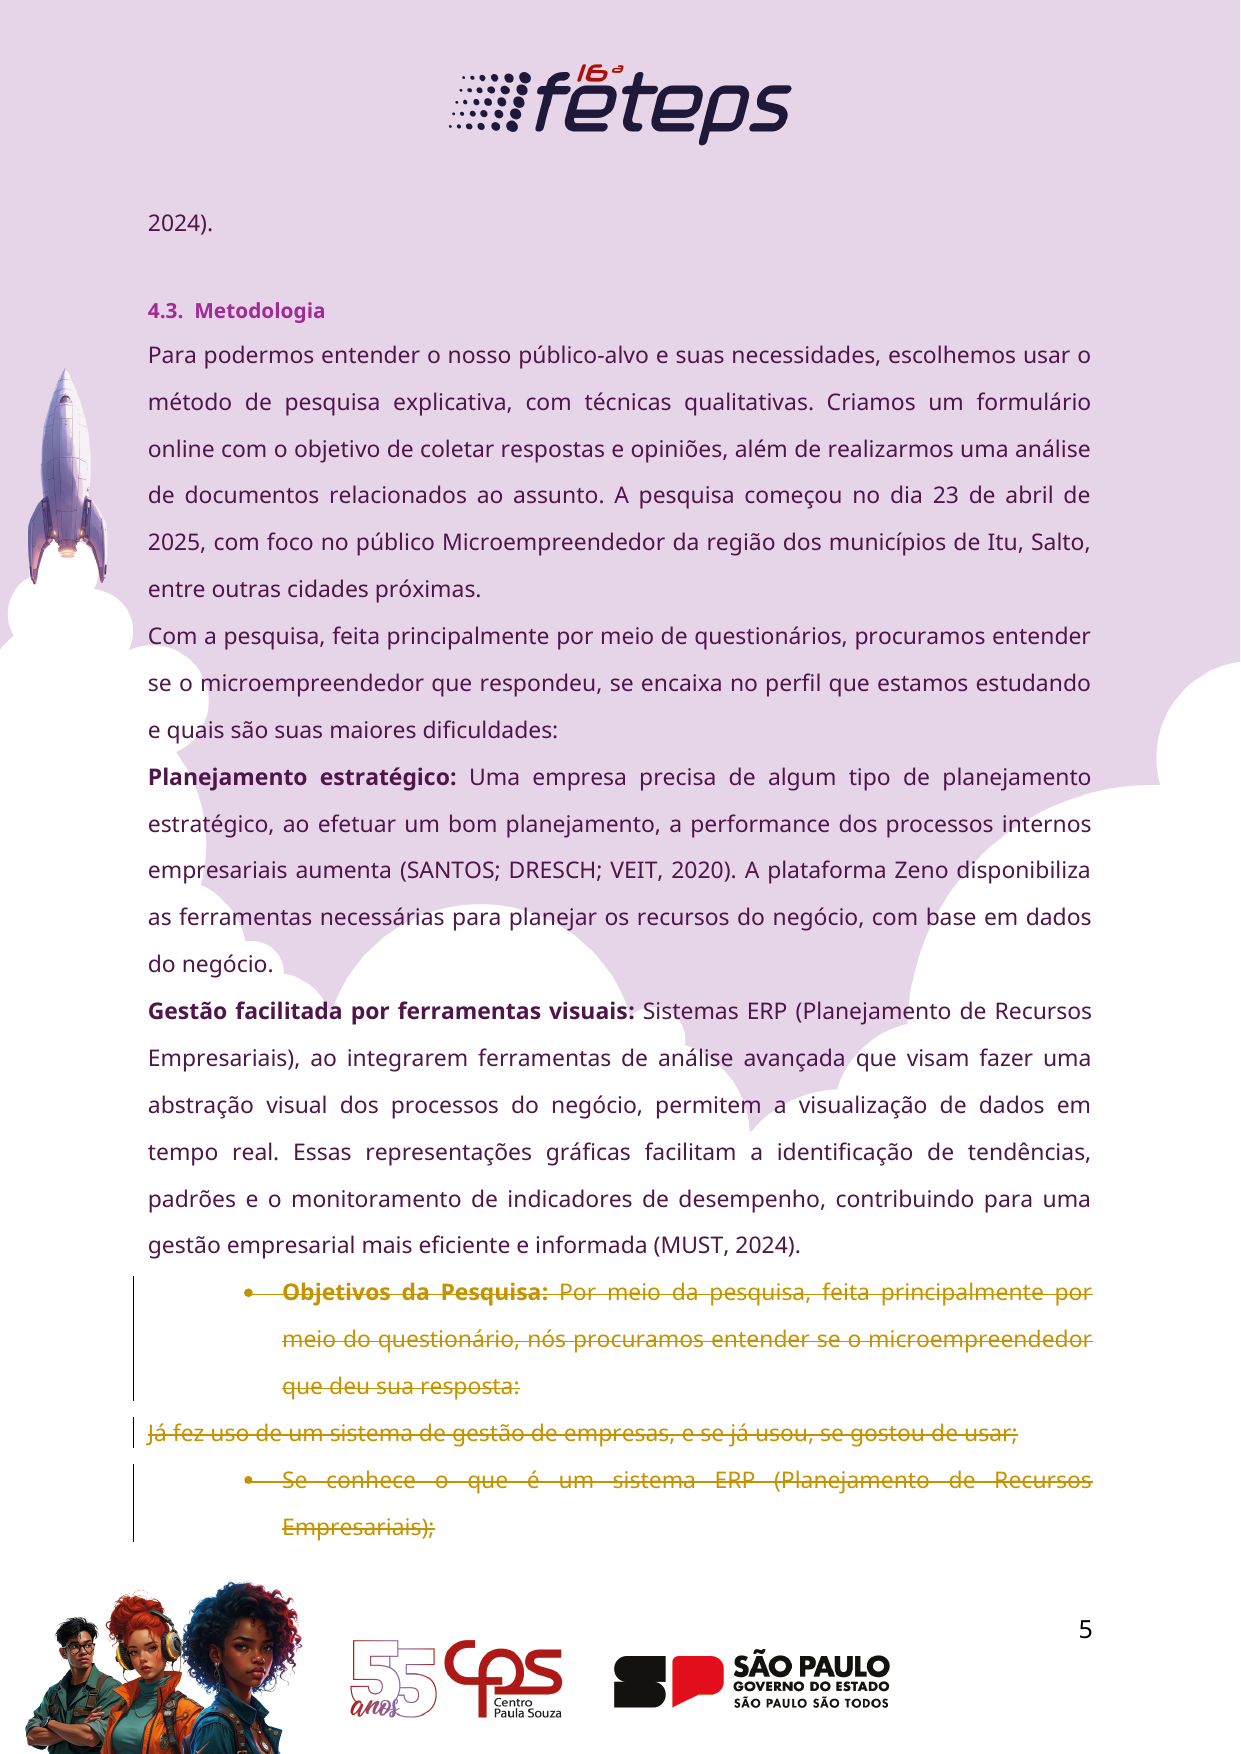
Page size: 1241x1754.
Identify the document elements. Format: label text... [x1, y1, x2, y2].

text Gestão facilitada por ferramentas visuais: Sistemas ERP (Planejamento de Recursos Empresariais), ao integrarem ferramentas de análise avançada que visam fazer uma abstração visual dos processos do negócio, permitem a visualização de dados em tempo real. Essas representações gráficas facilitam a identificação de tendências, padrões e o monitoramento de indicadores de desempenho, contribuindo para uma gestão empresarial mais eficiente e informada (MUST, 2024). [148, 995, 1092, 1261]
picture [0, 0, 1241, 1754]
text Com a pesquisa, feita principalmente por meio de questionários, procuramos entender se o microempreendedor que respondeu, se encaixa no perfil que estamos estudando e quais são suas maiores dificuldades: [148, 620, 1092, 745]
text Para podermos entender o nosso público-alvo e suas necessidades, escolhemos usar o método de pesquisa explicativa, com técnicas qualitativas. Criamos um formulário online com o objetivo de coletar respostas e opiniões, além de realizarmos uma análise de documentos relacionados ao assunto. A pesquisa começou no dia 23 de abril de 2025, com foco no público Microempreendedor da região dos municípios de Itu, Salto, entre outras cidades próximas. [148, 339, 1092, 604]
text 4.3. Metodologia [148, 296, 1092, 325]
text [148, 207, 1092, 238]
text Planejamento estratégico: Uma empresa precisa de algum tipo de planejamento estratégico, ao efetuar um bom planejamento, a performance dos processos internos empresariais aumenta (SANTOS; DRESCH; VEIT, 2020). A plataforma Zeno disponibiliza as ferramentas necessárias para planejar os recursos do negócio, com base em dados do negócio. [148, 761, 1092, 979]
